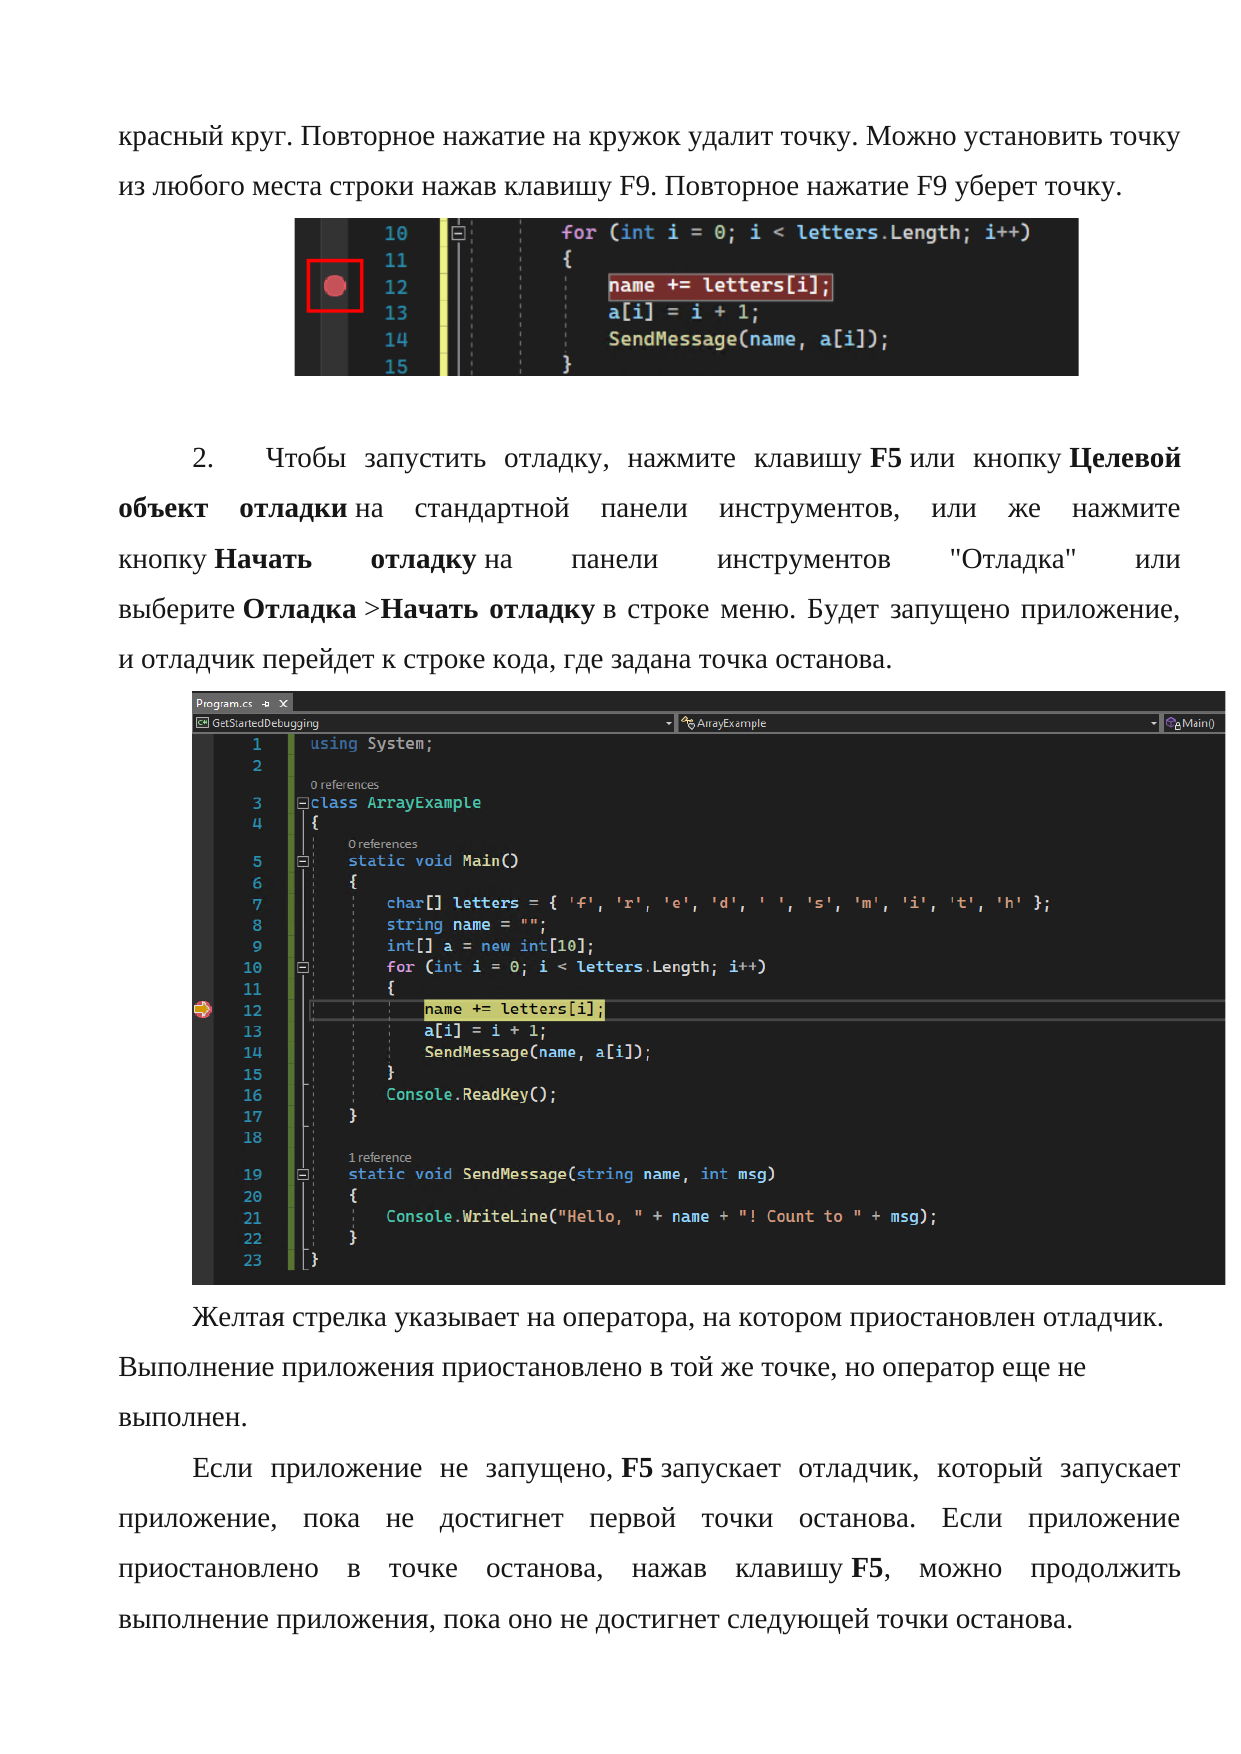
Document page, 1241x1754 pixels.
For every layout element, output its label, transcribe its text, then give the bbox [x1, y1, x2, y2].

picture [294, 218, 1079, 376]
text Если приложение не запущено, F5 запускает отладчик, который запускает приложение, пока не достигнет первой точки останова. Если приложение приостановлено в точке останова, нажав клавишу F5, можно продолжить выполнение приложения, пока оно не достигнет следующей точки останова. [118, 1450, 1181, 1634]
list Чтобы запустить отладку, нажмите клавишу F5 или кнопку Целевой объект отладки на стандартной панели инструментов, или же нажмите кнопку Начать отладку на панели инструментов "Отладка" или выберите Отладка >Начать отладку в строке меню. Будет запущено приложение, и отладчик перейдет к строке кода, где задана точка останова. [118, 440, 1181, 675]
picture [192, 691, 1226, 1285]
text Желтая стрелка указывает на оператора, на котором приостановлен отладчик. Выполнение приложения приостановлено в той же точке, но оператор еще не выполнен. [118, 1299, 1181, 1433]
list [118, 118, 1181, 202]
